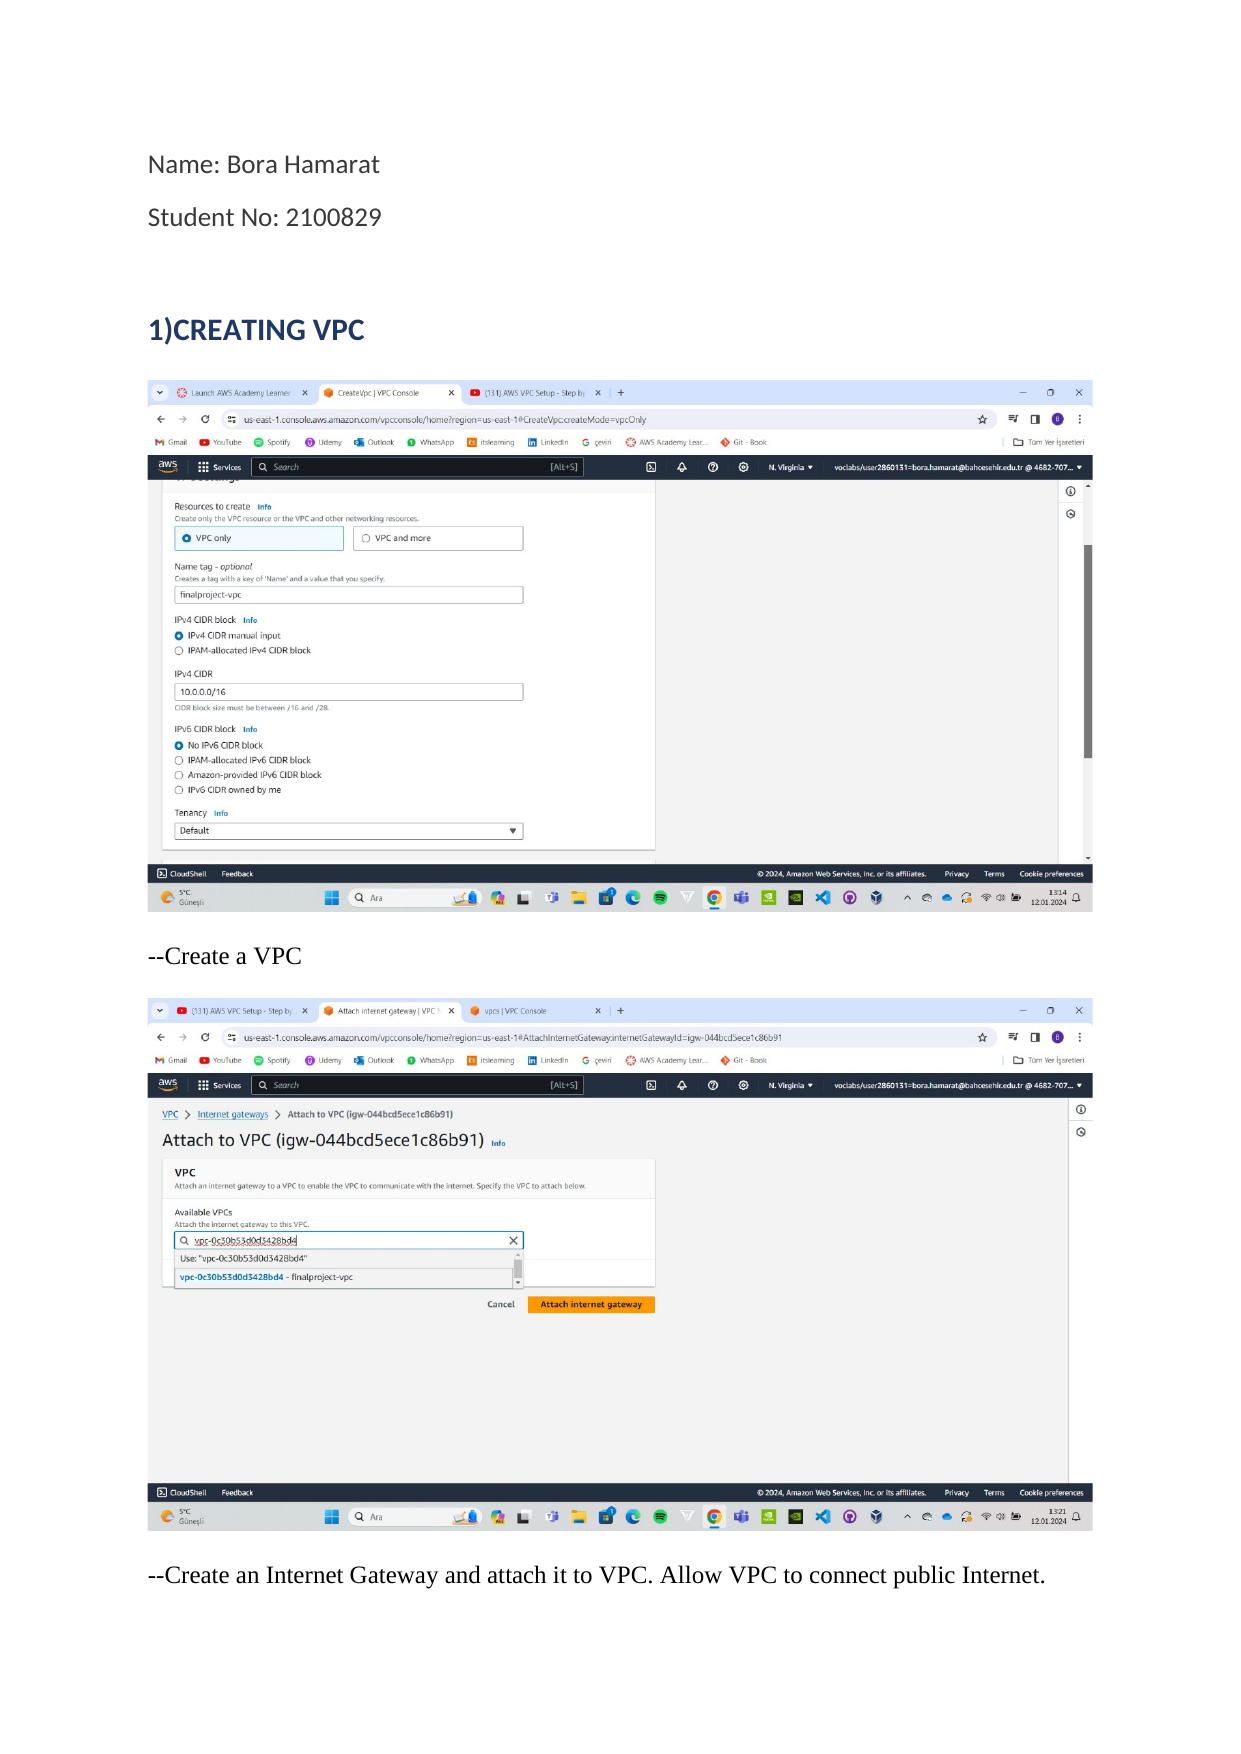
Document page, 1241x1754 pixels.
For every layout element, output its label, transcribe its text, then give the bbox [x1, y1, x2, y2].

text Student No: 2100829 [148, 200, 1093, 233]
text --Create an Internet Gateway and attach it to VPC. Allow VPC to connect public Internet. [148, 1560, 1093, 1588]
text --Create a VPC [148, 941, 1093, 970]
text 1)CREATING VPC [148, 310, 1093, 348]
text Name: Bora Hamarat [148, 148, 1093, 181]
picture [147, 380, 1093, 912]
picture [147, 998, 1093, 1531]
